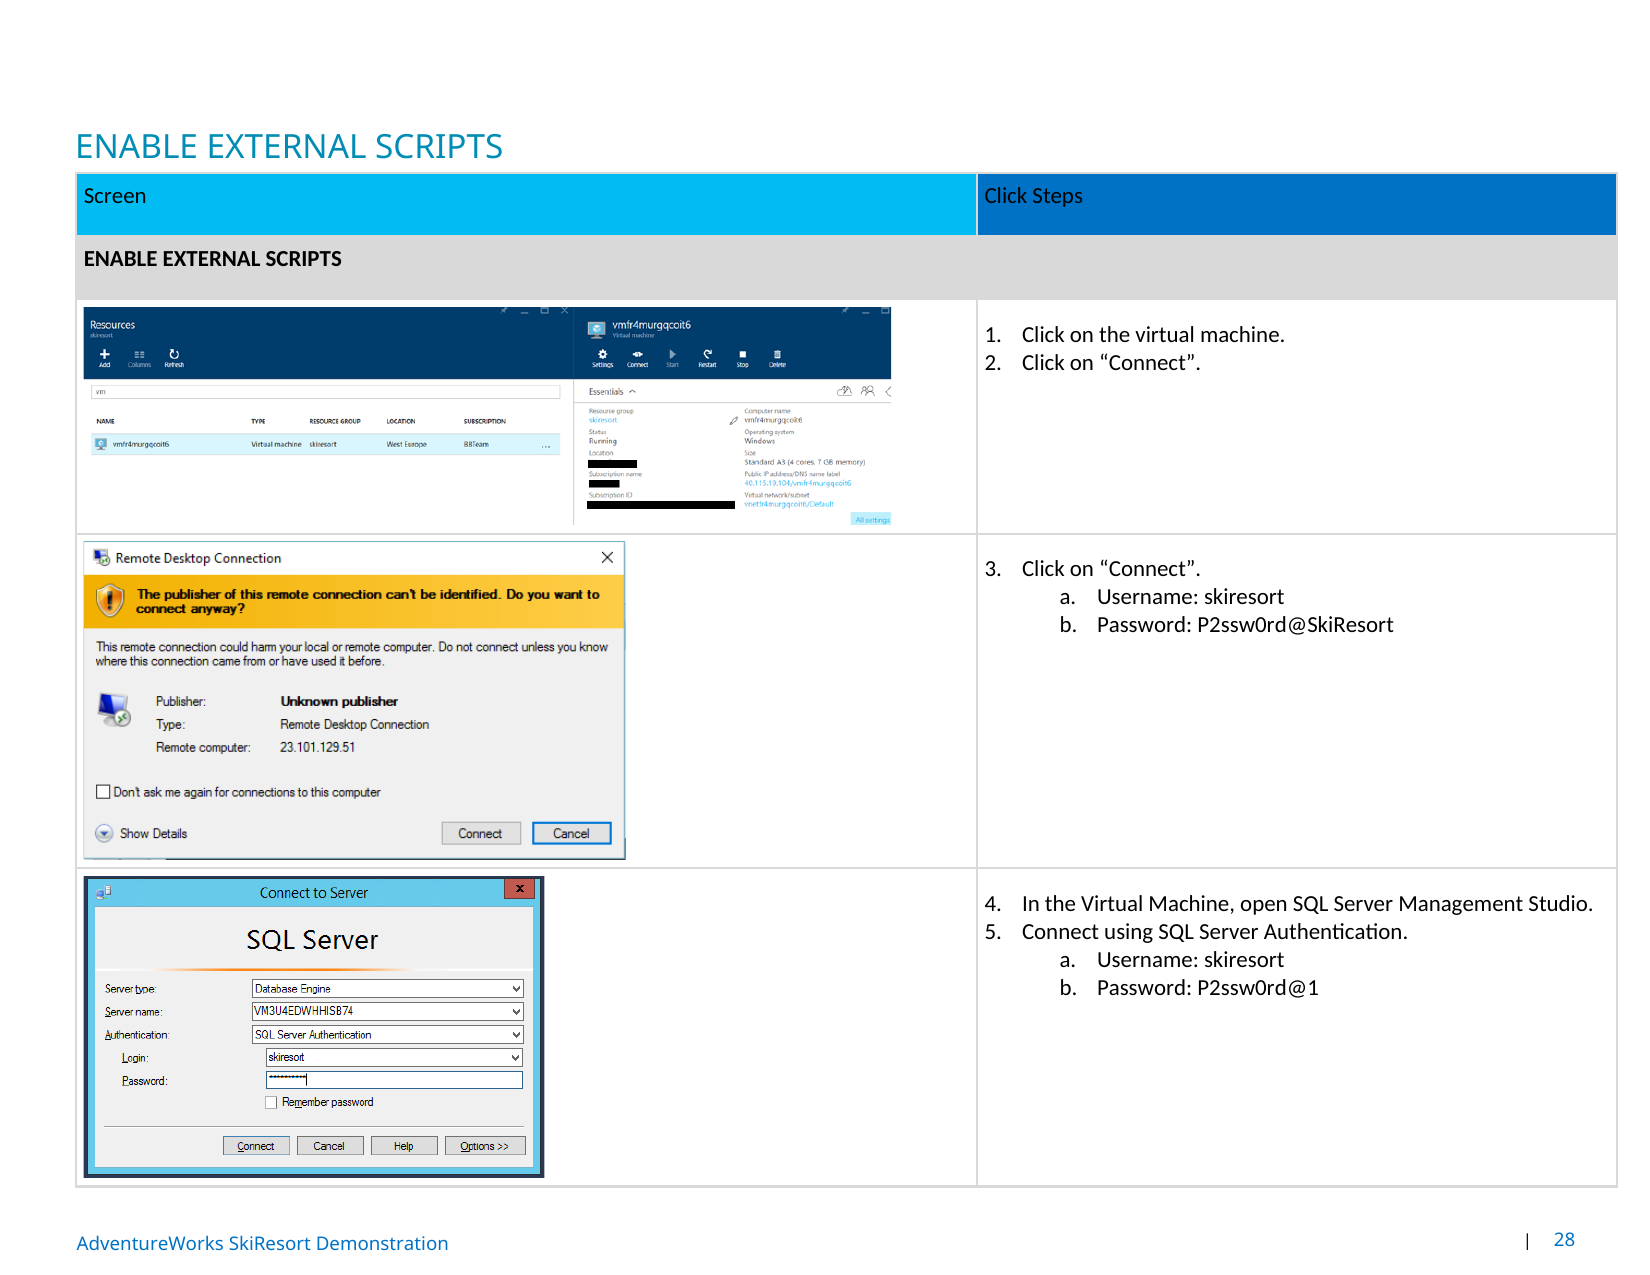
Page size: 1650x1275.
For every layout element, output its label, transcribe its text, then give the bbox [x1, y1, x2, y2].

table_header Screen [77, 174, 976, 235]
table_cell [77, 300, 976, 532]
table_cell Click on “Connect”. Username: skiresort Password: P2ssw0rd@SkiResort [978, 535, 1616, 867]
table_cell [77, 869, 976, 1185]
picture [83, 541, 626, 860]
table_cell Click on the virtual machine. Click on “Connect”. [978, 300, 1616, 532]
table_cell [77, 535, 976, 867]
table_header Click Steps [978, 174, 1616, 235]
subtitle ENABLE EXTERNAL SCRIPTS [75, 123, 1575, 168]
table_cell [978, 869, 1616, 1185]
picture [83, 307, 892, 525]
picture [83, 876, 545, 1178]
table_cell ENABLE EXTERNAL SCRIPTS [77, 237, 1616, 298]
